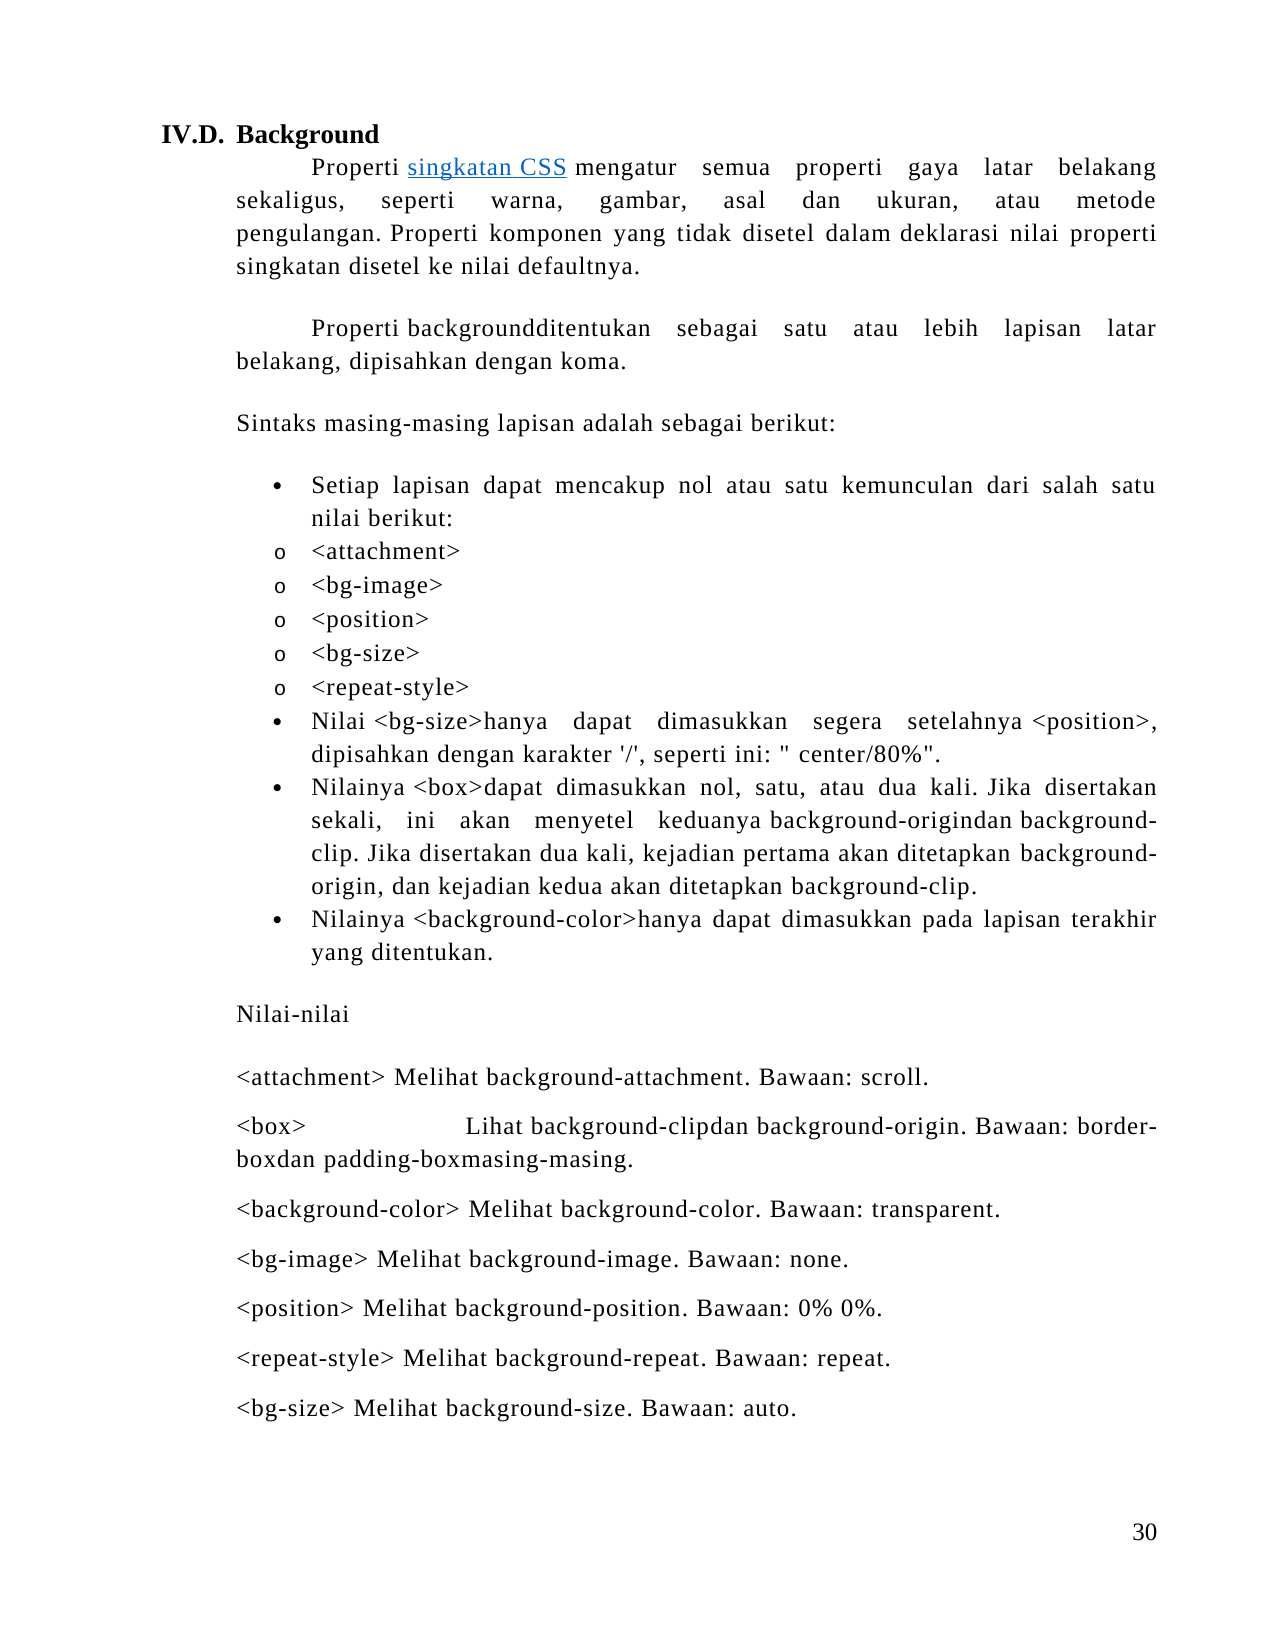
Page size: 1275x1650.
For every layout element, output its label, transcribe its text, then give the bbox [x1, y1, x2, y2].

text Nilai-nilai [236, 999, 1157, 1028]
text Properti singkatan CSS mengatur semua properti gaya latar belakang sekaligus, seperti warna, gambar, asal dan ukuran, atau metode pengulangan. Properti komponen yang tidak disetel dalam deklarasi nilai properti singkatan disetel ke nilai defaultnya. [236, 246, 1157, 279]
text <repeat-style> Melihat background-repeat. Bawaan: repeat. [236, 1343, 1157, 1372]
list <repeat-style> [274, 672, 1157, 702]
list Nilainya <box>dapat dimasukkan nol, satu, atau dua kali. Jika disertakan sekali, ini akan menyetel keduanya background-origindan background-clip. Jika disertakan dua kali, kejadian pertama akan ditetapkan background-origin, dan kejadian kedua akan ditetapkan background-clip. [274, 772, 1157, 900]
text <bg-size> Melihat background-size. Bawaan: auto. [236, 1393, 1157, 1422]
text <position> Melihat background-position. Bawaan: 0% 0%. [236, 1293, 1157, 1322]
list Nilai <bg-size>hanya dapat dimasukkan segera setelahnya <position>, dipisahkan dengan karakter '/', seperti ini: " center/80%". [274, 706, 1157, 768]
text <background-color> Melihat background-color. Bawaan: transparent. [236, 1194, 1157, 1223]
list <attachment> [274, 536, 1157, 566]
text Properti singkatan CSS mengatur semua properti gaya latar belakang sekaligus, seperti warna, gambar, asal dan ukuran, atau metode pengulangan. Properti komponen yang tidak disetel dalam deklarasi nilai properti singkatan disetel ke nilai defaultnya. [236, 152, 1157, 185]
text Sintaks masing-masing lapisan adalah sebagai berikut: [236, 408, 1157, 437]
list <bg-size> [274, 638, 1157, 668]
text <bg-image> Melihat background-image. Bawaan: none. [236, 1244, 1157, 1272]
text <box> Lihat background-clipdan background-origin. Bawaan: border-boxdan padding-boxmasing-masing. [236, 1111, 1157, 1173]
list <bg-image> [274, 570, 1157, 600]
text <attachment> Melihat background-attachment. Bawaan: scroll. [236, 1062, 1157, 1090]
subtitle Background [161, 118, 1157, 149]
text Properti backgroundditentukan sebagai satu atau lebih lapisan latar belakang, dipisahkan dengan koma. [236, 313, 1157, 375]
list Nilainya <background-color>hanya dapat dimasukkan pada lapisan terakhir yang ditentukan. [274, 904, 1157, 966]
list <position> [274, 604, 1157, 634]
list Setiap lapisan dapat mencakup nol atau satu kemunculan dari salah satu nilai berikut: [274, 470, 1157, 532]
